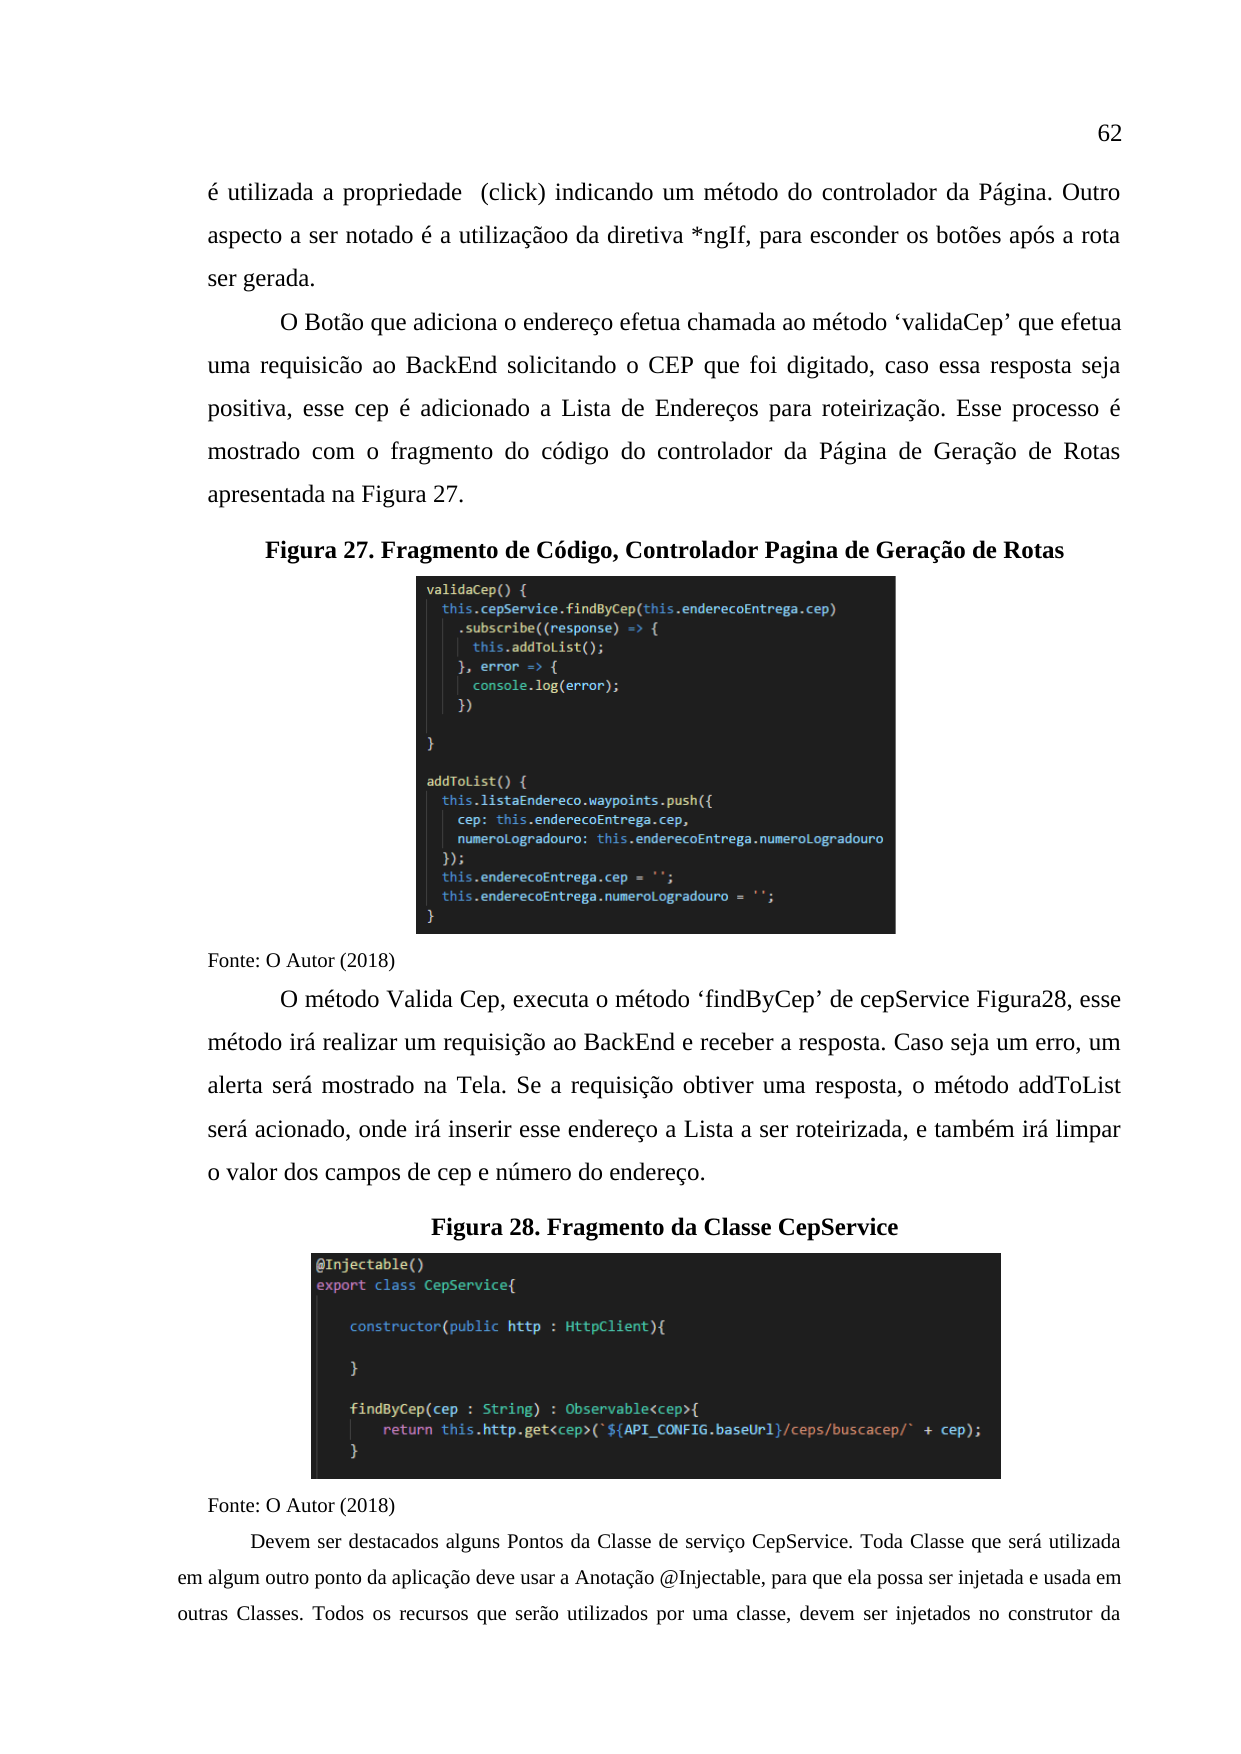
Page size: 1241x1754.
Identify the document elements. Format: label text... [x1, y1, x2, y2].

text Fonte: O Autor (2018) [207, 948, 1122, 972]
text Figura 27. Fragmento de Código, Controlador Pagina de Geração de Rotas [207, 535, 1122, 563]
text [177, 1529, 1122, 1625]
text O método Valida Cep, executa o método ‘findByCep’ de cepService Figura28, esse método irá realizar um requisição ao BackEnd e receber a resposta. Caso seja um erro, um alerta será mostrado na Tela. Se a requisição obtiver uma resposta, o método addToList será acionado, onde irá inserir esse endereço a Lista a ser roteirizada, e também irá limpar o valor dos campos de cep e número do endereço. [207, 984, 1122, 1186]
picture [311, 1253, 1001, 1479]
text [207, 177, 1122, 292]
text O Botão que adiciona o endereço efetua chamada ao método ‘validaCep’ que efetua uma requisicão ao BackEnd solicitando o CEP que foi digitado, caso essa resposta seja positiva, esse cep é adicionado a Lista de Endereços para roteirização. Esse processo é mostrado com o fragmento do código do controlador da Página de Geração de Rotas apresentada na Figura 27. [207, 307, 1122, 508]
picture [416, 576, 896, 934]
text Fonte: O Autor (2018) [207, 1493, 1122, 1517]
text Figura 28. Fragmento da Classe CepService [207, 1212, 1122, 1241]
